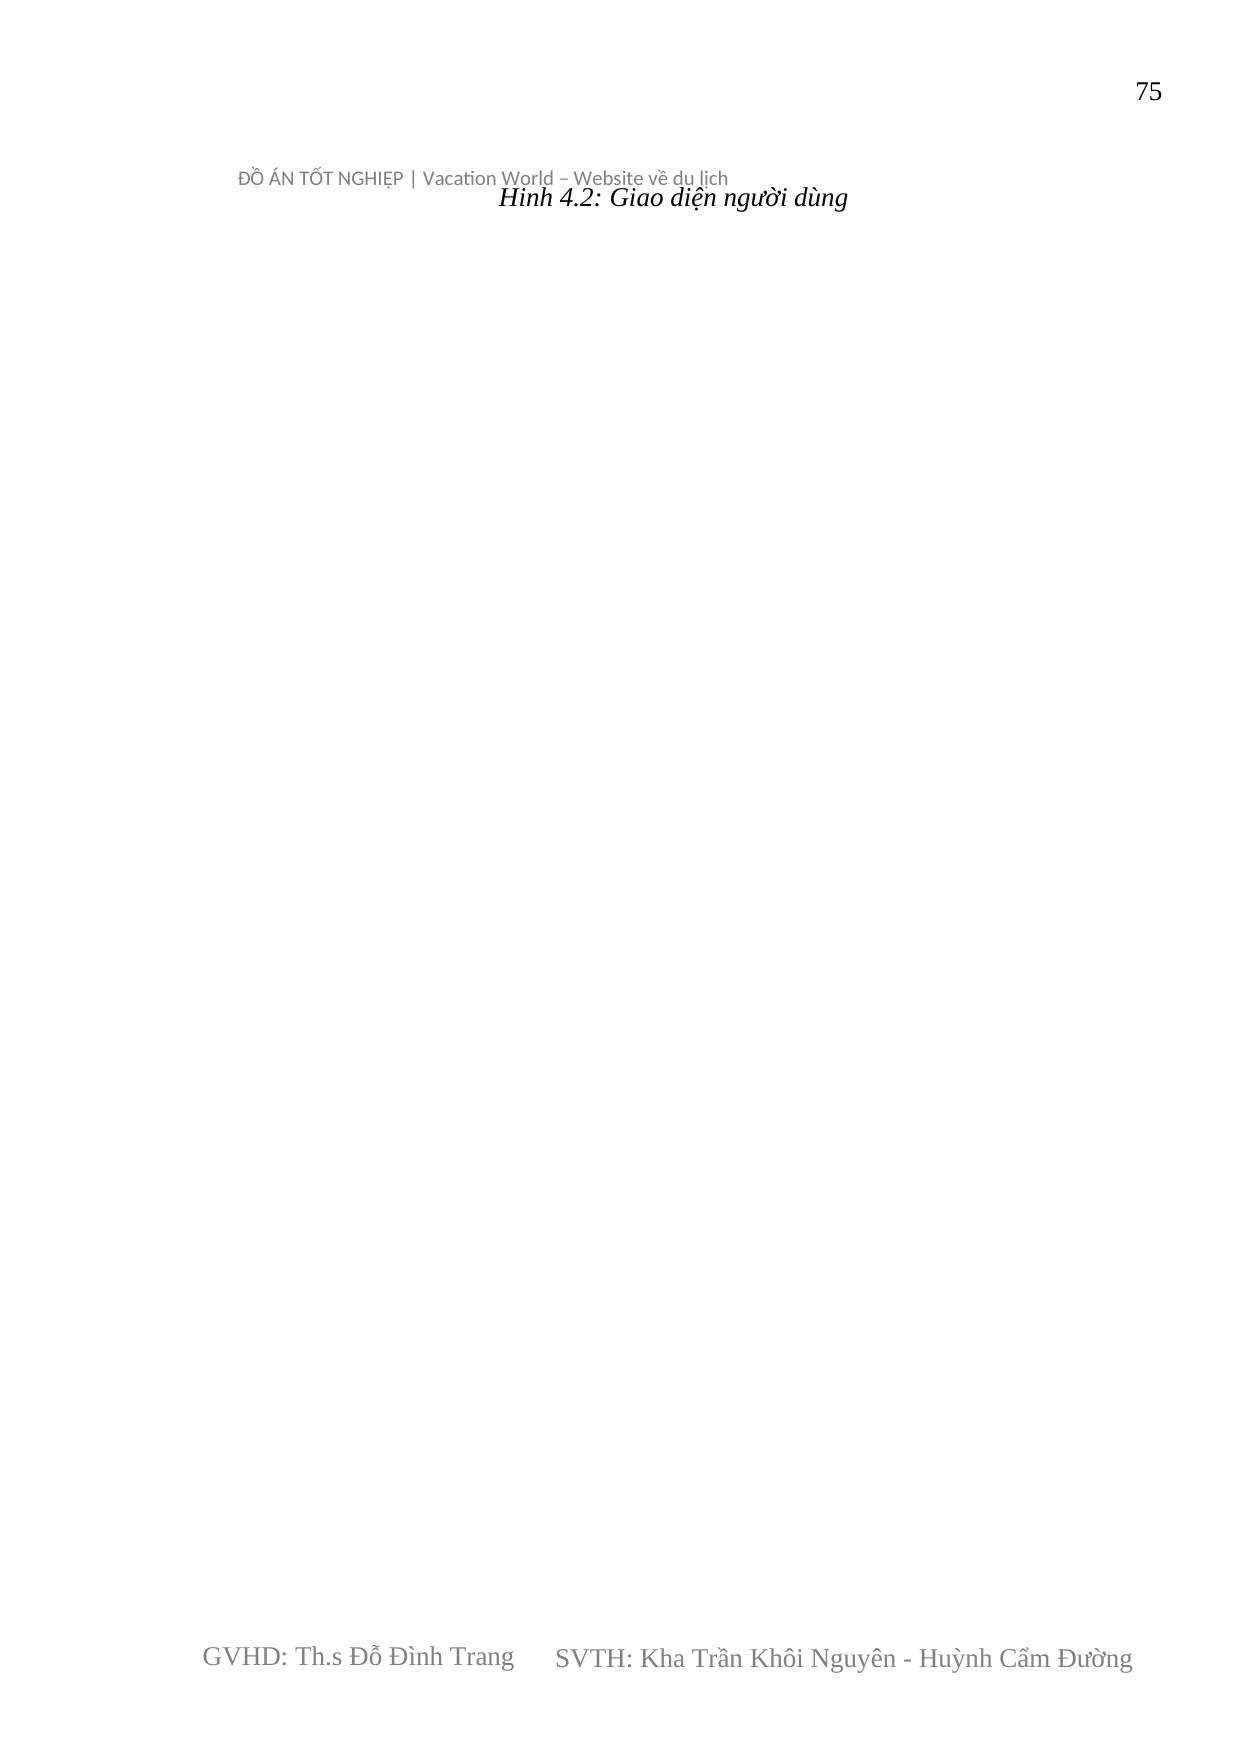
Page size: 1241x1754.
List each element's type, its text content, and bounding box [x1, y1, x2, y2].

text Hinh 4.2: Giao diện người dùng [187, 181, 1162, 212]
